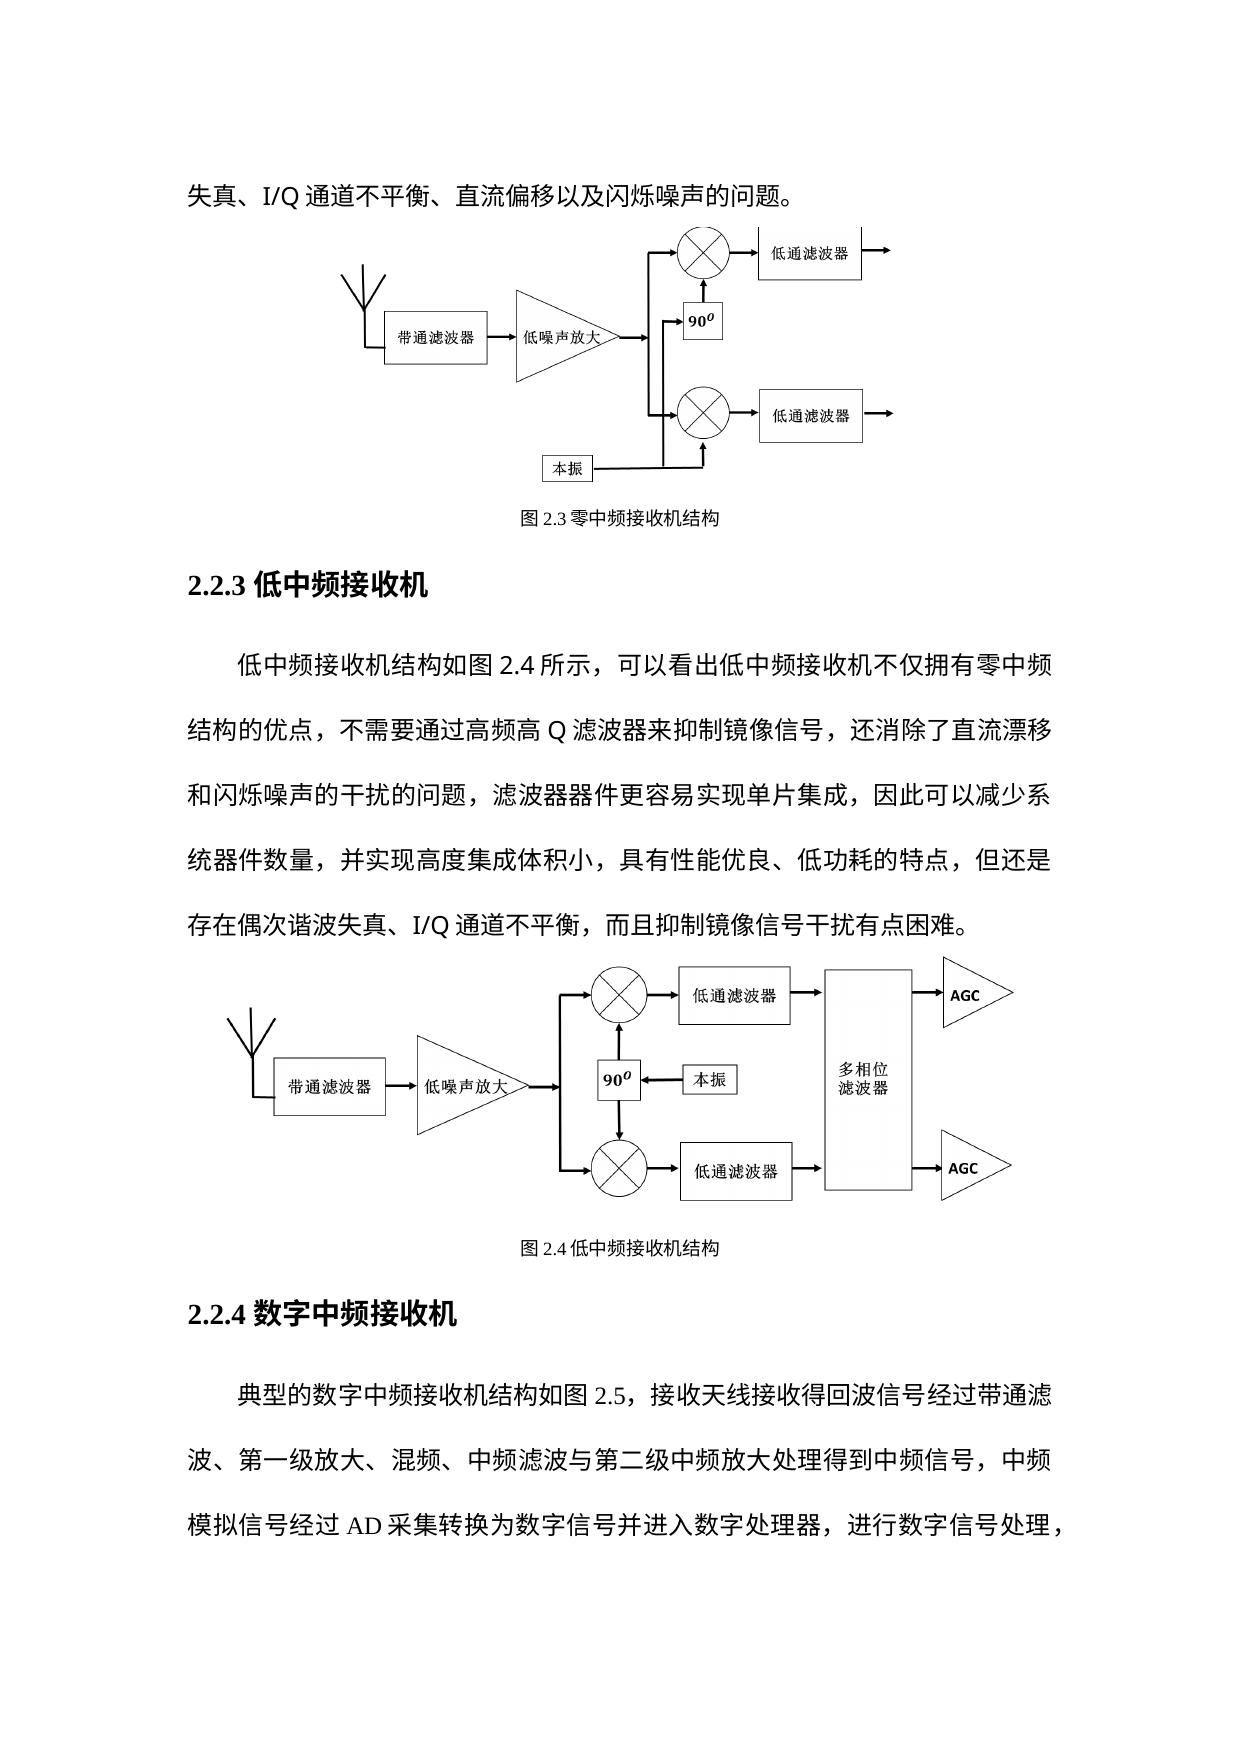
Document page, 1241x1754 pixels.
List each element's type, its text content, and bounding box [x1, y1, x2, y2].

picture [226, 956, 1014, 1201]
subtitle 2.2.4 数字中频接收机 [187, 1279, 1053, 1344]
picture [340, 227, 901, 486]
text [187, 162, 1053, 227]
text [187, 1361, 1053, 1556]
text 图2.3零中频接收机结构 [187, 501, 1053, 534]
subtitle 2.2.3 低中频接收机 [187, 550, 1053, 615]
text 低中频接收机结构如图2.4所示，可以看出低中频接收机不仅拥有零中频结构的优点，不需要通过高频高Q滤波器来抑制镜像信号，还消除了直流漂移和闪烁噪声的干扰的问题，滤波器器件更容易实现单片集成，因此可以减少系统器件数量，并实现高度集成体积小，具有性能优良、低功耗的特点，但还是存在偶次谐波失真、I/Q通道不平衡，而且抑制镜像信号干扰有点困难。 [187, 631, 1053, 956]
text 图2.4低中频接收机结构 [187, 1231, 1053, 1263]
